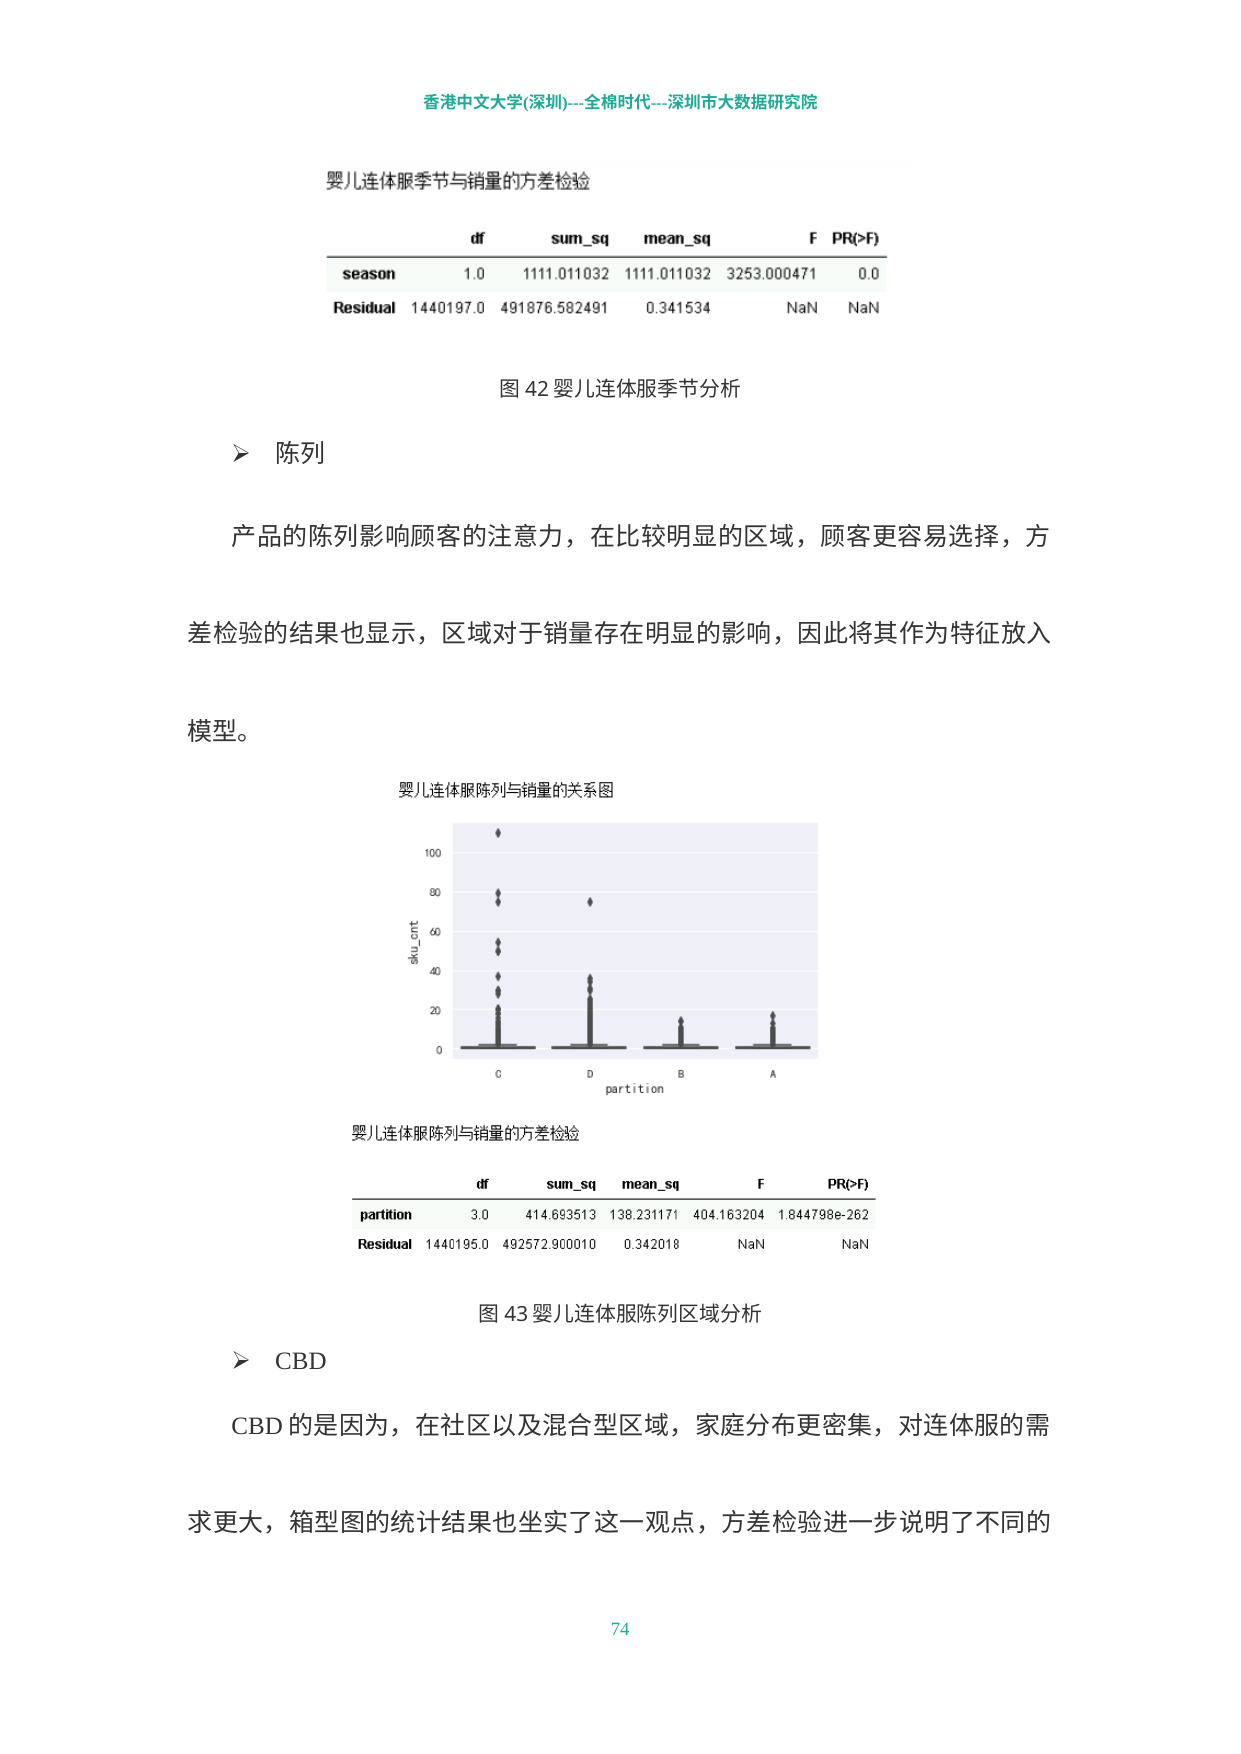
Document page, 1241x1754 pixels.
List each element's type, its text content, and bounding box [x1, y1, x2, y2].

picture [386, 780, 855, 1097]
picture [342, 1119, 898, 1266]
picture [321, 162, 919, 333]
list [187, 1391, 1053, 1553]
text 图 42 婴儿连体服季节分析 [187, 371, 1053, 404]
list CBD [231, 1344, 1053, 1377]
list 产品的陈列影响顾客的注意力，在比较明显的区域，顾客更容易选择，方差检验的结果也显示，区域对于销量存在明显的影响，因此将其作为特征放入模型。 [187, 502, 1053, 762]
list 陈列 [231, 419, 1053, 484]
text 图 43 婴儿连体服陈列区域分析 [187, 1296, 1053, 1329]
